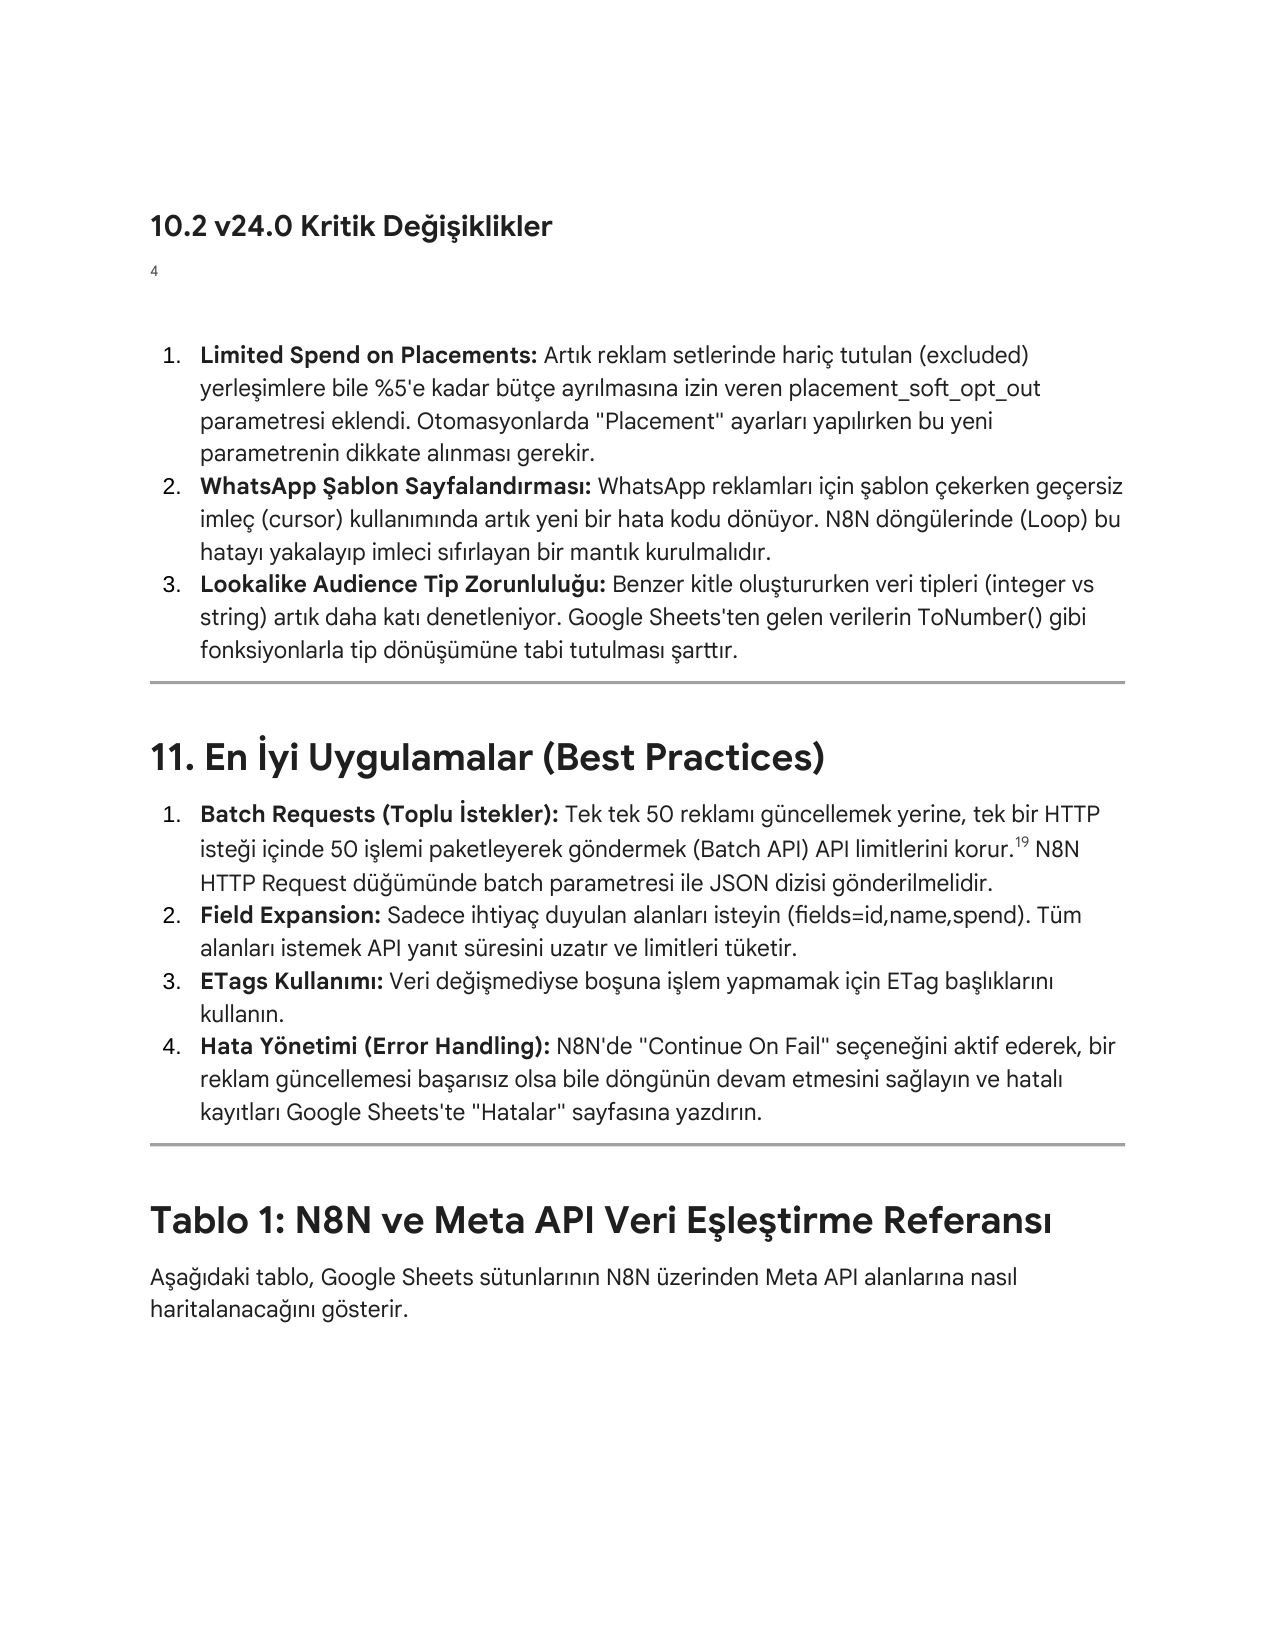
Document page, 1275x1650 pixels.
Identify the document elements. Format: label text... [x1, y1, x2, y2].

list Field Expansion: Sadece ihtiyaç duyulan alanları isteyin (fields=id,name,spend). Tüm alanları istemek API yanıt süresini uzatır ve limitleri tüketir. [162, 902, 1125, 963]
list ETags Kullanımı: Veri değişmediyse boşuna işlem yapmamak için ETag başlıklarını kullanın. [162, 967, 1125, 1029]
list Lookalike Audience Tip Zorunluluğu: Benzer kitle oluştururken veri tipleri (integer vs string) artık daha katı denetleniyor. Google Sheets'ten gelen verilerin ToNumber() gibi fonksiyonlarla tip dönüşümüne tabi tutulması şarttır. [162, 570, 1125, 664]
text Aşağıdaki tablo, Google Sheets sütunlarının N8N üzerinden Meta API alanlarına nasıl haritalanacağını gösterir. [150, 1263, 1125, 1324]
subtitle 10.2 v24.0 Kritik Değişiklikler [150, 208, 1125, 244]
list Limited Spend on Placements: Artık reklam setlerinde hariç tutulan (excluded) yerleşimlere bile %5'e kadar bütçe ayrılmasına izin veren placement_soft_opt_out parametresi eklendi. Otomasyonlarda "Placement" ayarları yapılırken bu yeni parametrenin dikkate alınması gerekir. [162, 341, 1125, 468]
text 4 [150, 262, 1125, 293]
subtitle 11. En İyi Uygulamalar (Best Practices) [150, 685, 1125, 782]
list Hata Yönetimi (Error Handling): N8N'de "Continue On Fail" seçeneğini aktif ederek, bir reklam güncellemesi başarısız olsa bile döngünün devam etmesini sağlayın ve hatalı kayıtları Google Sheets'te "Hatalar" sayfasına yazdırın. [162, 1033, 1125, 1127]
subtitle Tablo 1: N8N ve Meta API Veri Eşleştirme Referansı [150, 1147, 1125, 1244]
list Batch Requests (Toplu İstekler): Tek tek 50 reklamı güncellemek yerine, tek bir HTTP isteği içinde 50 işlemi paketleyerek göndermek (Batch API) API limitlerini korur.19 N8N HTTP Request düğümünde batch parametresi ile JSON dizisi gönderilmelidir. [162, 801, 1125, 898]
list WhatsApp Şablon Sayfalandırması: WhatsApp reklamları için şablon çekerken geçersiz imleç (cursor) kullanımında artık yeni bir hata kodu dönüyor. N8N döngülerinde (Loop) bu hatayı yakalayıp imleci sıfırlayan bir mantık kurulmalıdır. [162, 472, 1125, 566]
